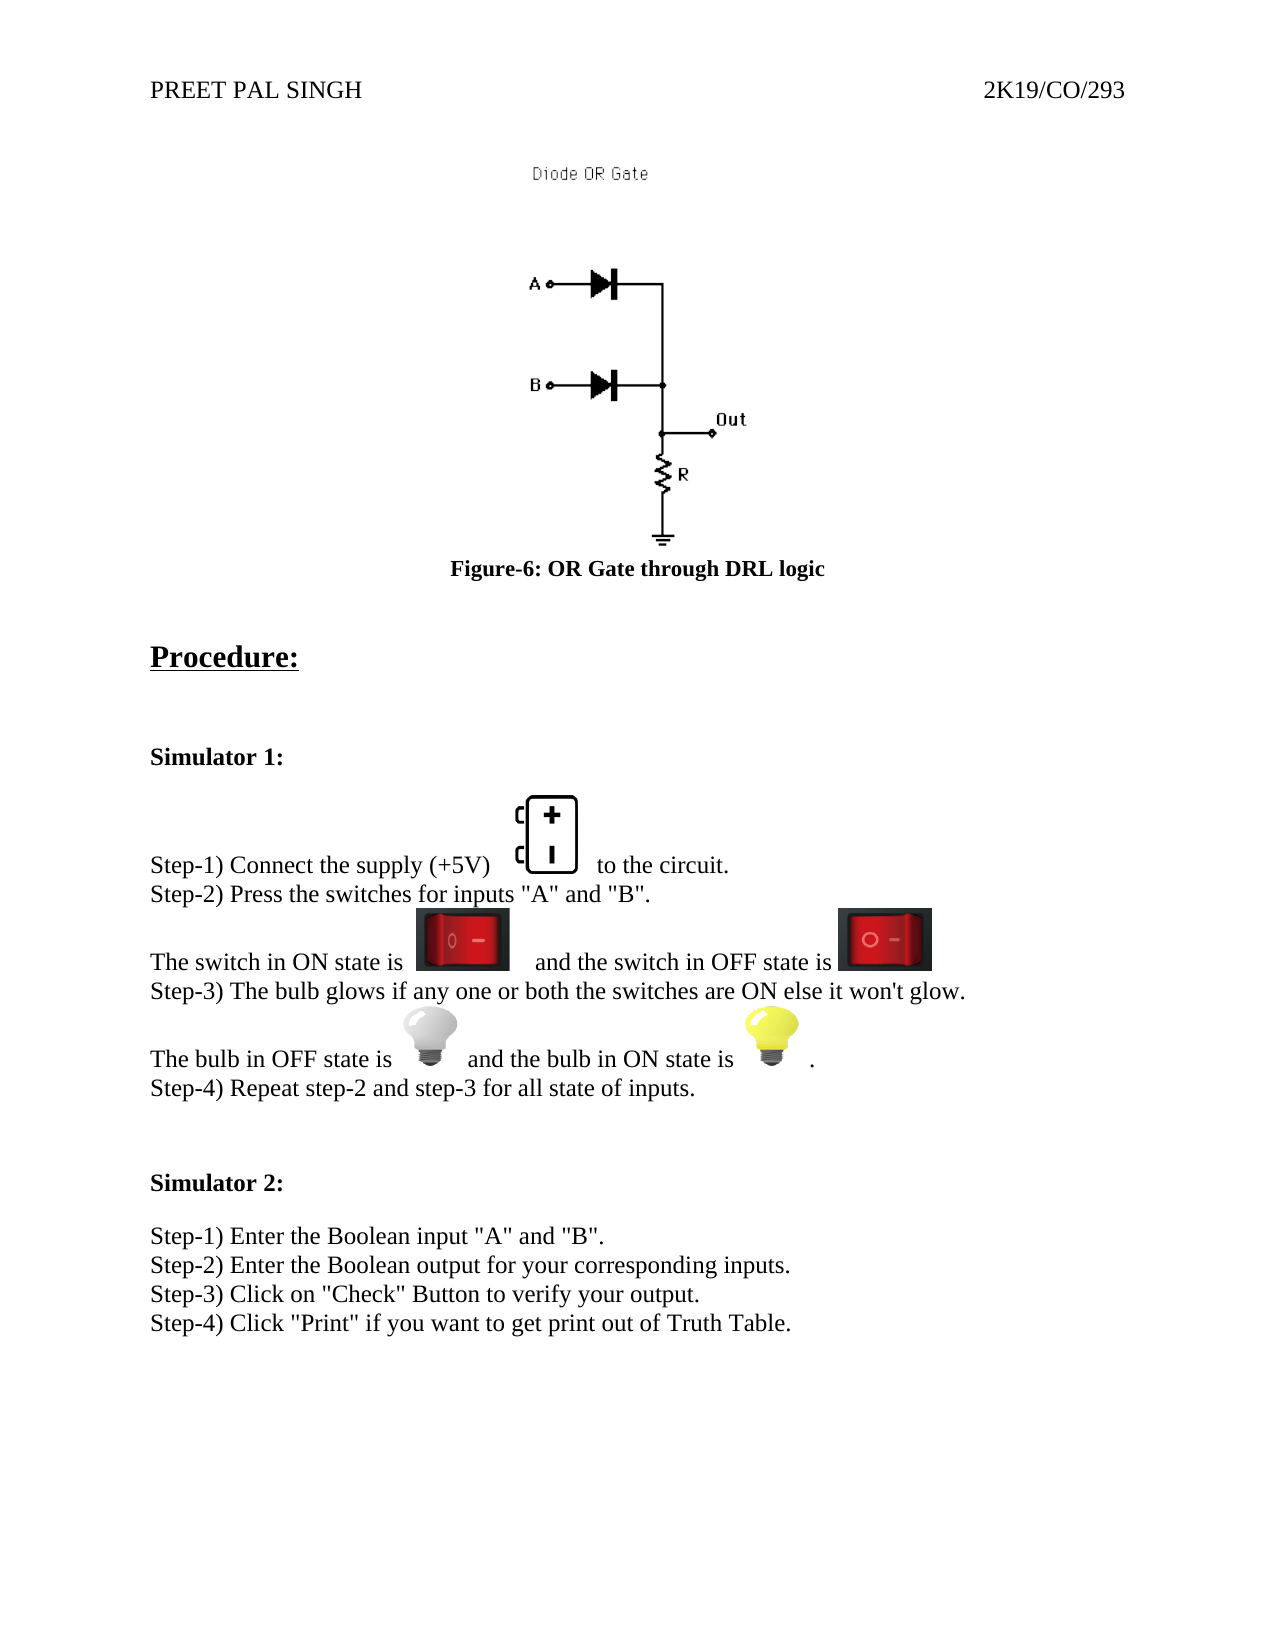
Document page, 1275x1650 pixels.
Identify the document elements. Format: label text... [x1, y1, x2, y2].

text Step-1) Connect the supply (+5V) to the circuit. Step-2) Press the switches for inputs "A" and "B". The switch in ON state is and the switch in OFF state is Step-3) The bulb glows if any one or both the switches are ON else it won't glow. The bulb in OFF state is and the bulb in ON state is . Step-4) Repeat step-2 and step-3 for all state of inputs. [150, 796, 1125, 1130]
text Simulator 1: [150, 742, 1125, 771]
picture [740, 1004, 803, 1068]
picture [520, 160, 755, 552]
picture [398, 1004, 462, 1068]
picture [515, 795, 578, 874]
picture [416, 908, 510, 971]
picture [838, 908, 932, 971]
text Figure-6: OR Gate through DRL logic [150, 161, 1125, 613]
subtitle Procedure: [150, 638, 1125, 674]
text Step-1) Enter the Boolean input "A" and "B". Step-2) Enter the Boolean output for your corresponding inputs. Step-3) Click on "Check" Button to verify your output. Step-4) Click "Print" if you want to get print out of Truth Table. [150, 1221, 1125, 1336]
subtitle Simulator 2: [150, 1168, 1125, 1196]
